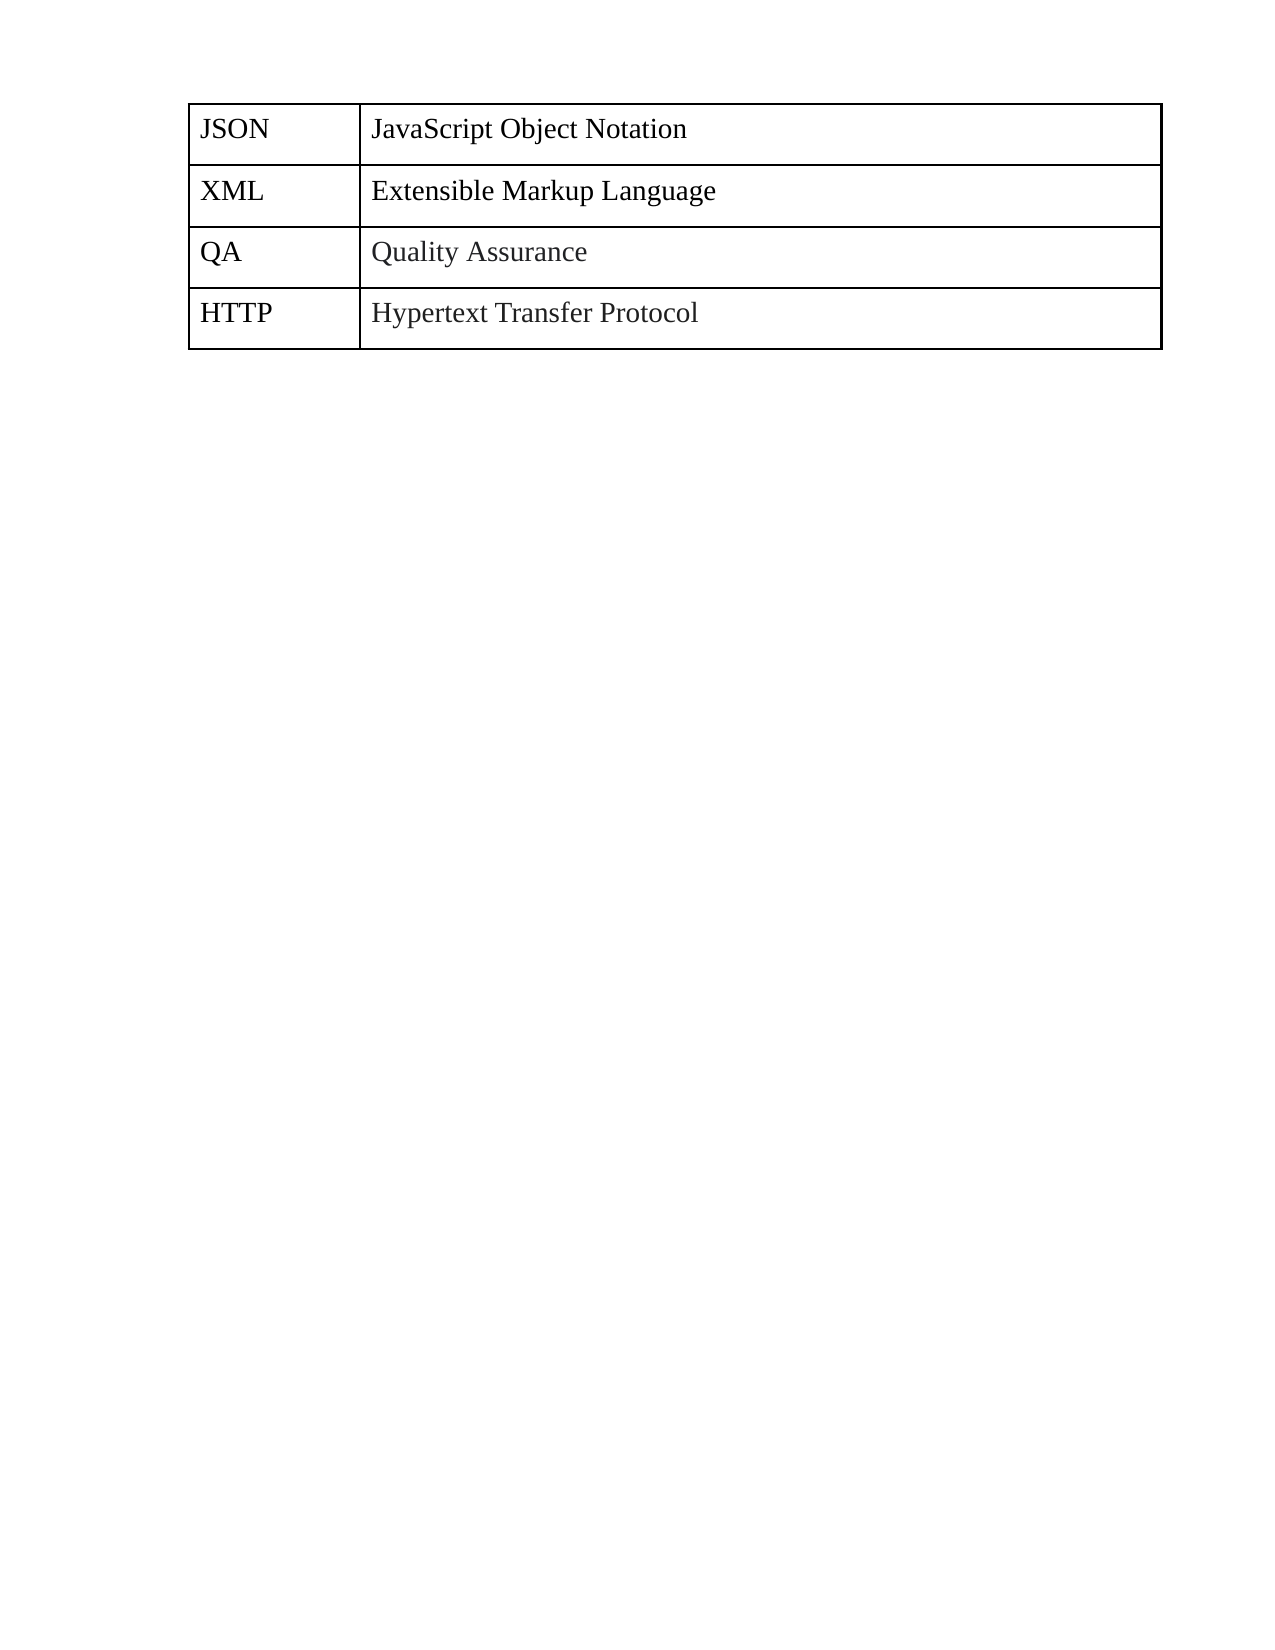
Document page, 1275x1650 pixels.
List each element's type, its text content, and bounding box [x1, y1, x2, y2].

table_cell QA [190, 228, 359, 287]
table_cell JavaScript Object Notation [361, 105, 1160, 164]
table_cell Extensible Markup Language [361, 166, 1160, 226]
table_cell Hypertext Transfer Protocol [361, 289, 1160, 348]
table_cell JSON [190, 105, 359, 164]
table_cell XML [190, 166, 359, 226]
table_cell Quality Assurance [361, 228, 1160, 287]
table_cell HTTP [190, 289, 359, 348]
